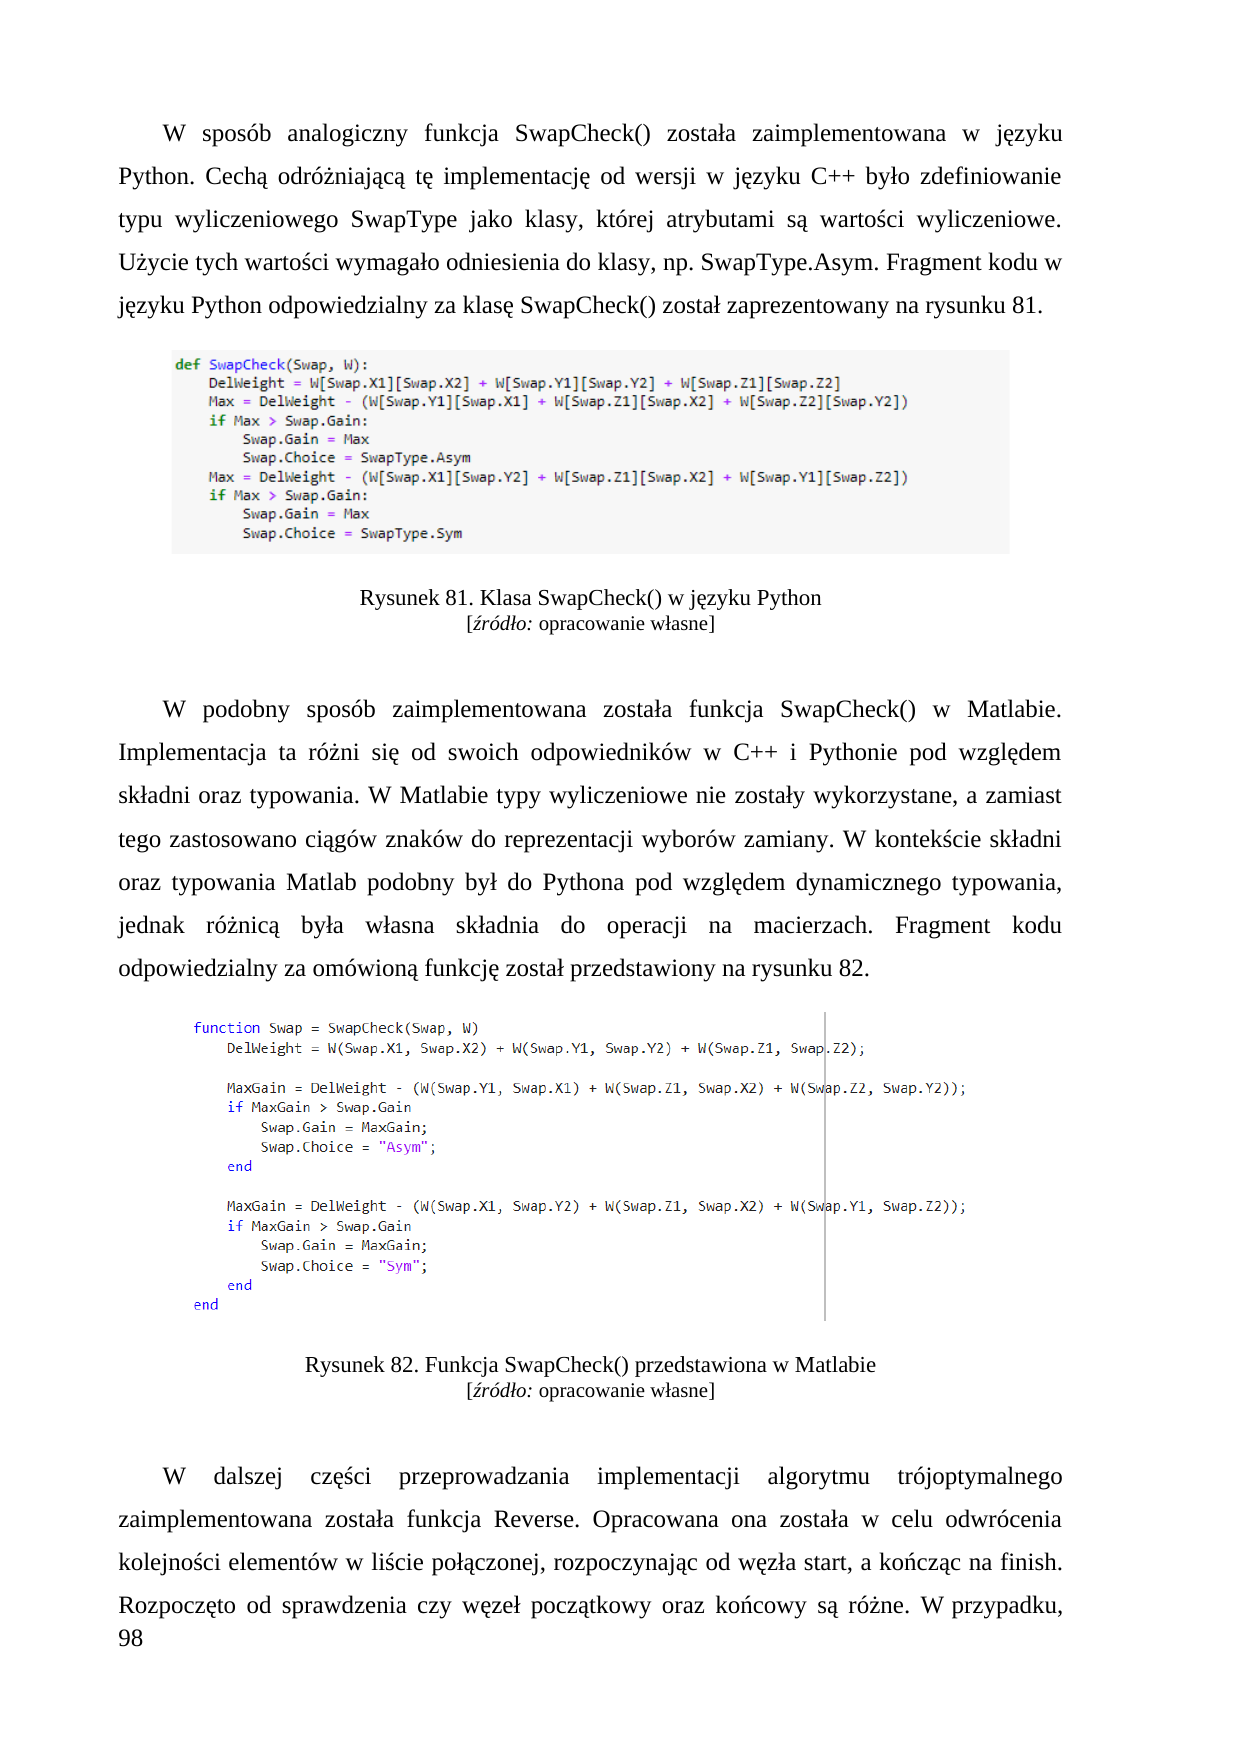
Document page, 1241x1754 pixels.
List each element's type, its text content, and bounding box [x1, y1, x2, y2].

picture [173, 1012, 1008, 1321]
text Rysunek 81. Klasa SwapCheck() w języku Python [118, 584, 1063, 611]
text W podobny sposób zaimplementowana została funkcja SwapCheck() w Matlabie. Implementacja ta różni się od swoich odpowiedników w C++ i Pythonie pod względem składni oraz typowania. W Matlabie typy wyliczeniowe nie zostały wykorzystane, a zamiast tego zastosowano ciągów znaków do reprezentacji wyborów zamiany. W kontekście składni oraz typowania Matlab podobny był do Pythona pod względem dynamicznego typowania, jednak różnicą była własna składnia do operacji na macierzach. Fragment kodu odpowiedzialny za omówioną funkcję został przedstawiony na rysunku 82. [118, 694, 1063, 982]
text W sposób analogiczny funkcja SwapCheck() została zaimplementowana w języku Python. Cechą odróżniającą tę implementację od wersji w języku C++ było zdefiniowanie typu wyliczeniowego SwapType jako klasy, której atrybutami są wartości wyliczeniowe. Użycie tych wartości wymagało odniesienia do klasy, np. SwapType.Asym. Fragment kodu w języku Python odpowiedzialny za klasę SwapCheck() został zaprezentowany na rysunku 81. [118, 118, 1063, 319]
text [źródło: opracowanie własne] [118, 611, 1063, 635]
picture [171, 350, 1010, 554]
text [źródło: opracowanie własne] [118, 1377, 1063, 1402]
text Rysunek 82. Funkcja SwapCheck() przedstawiona w Matlabie [118, 1351, 1063, 1377]
